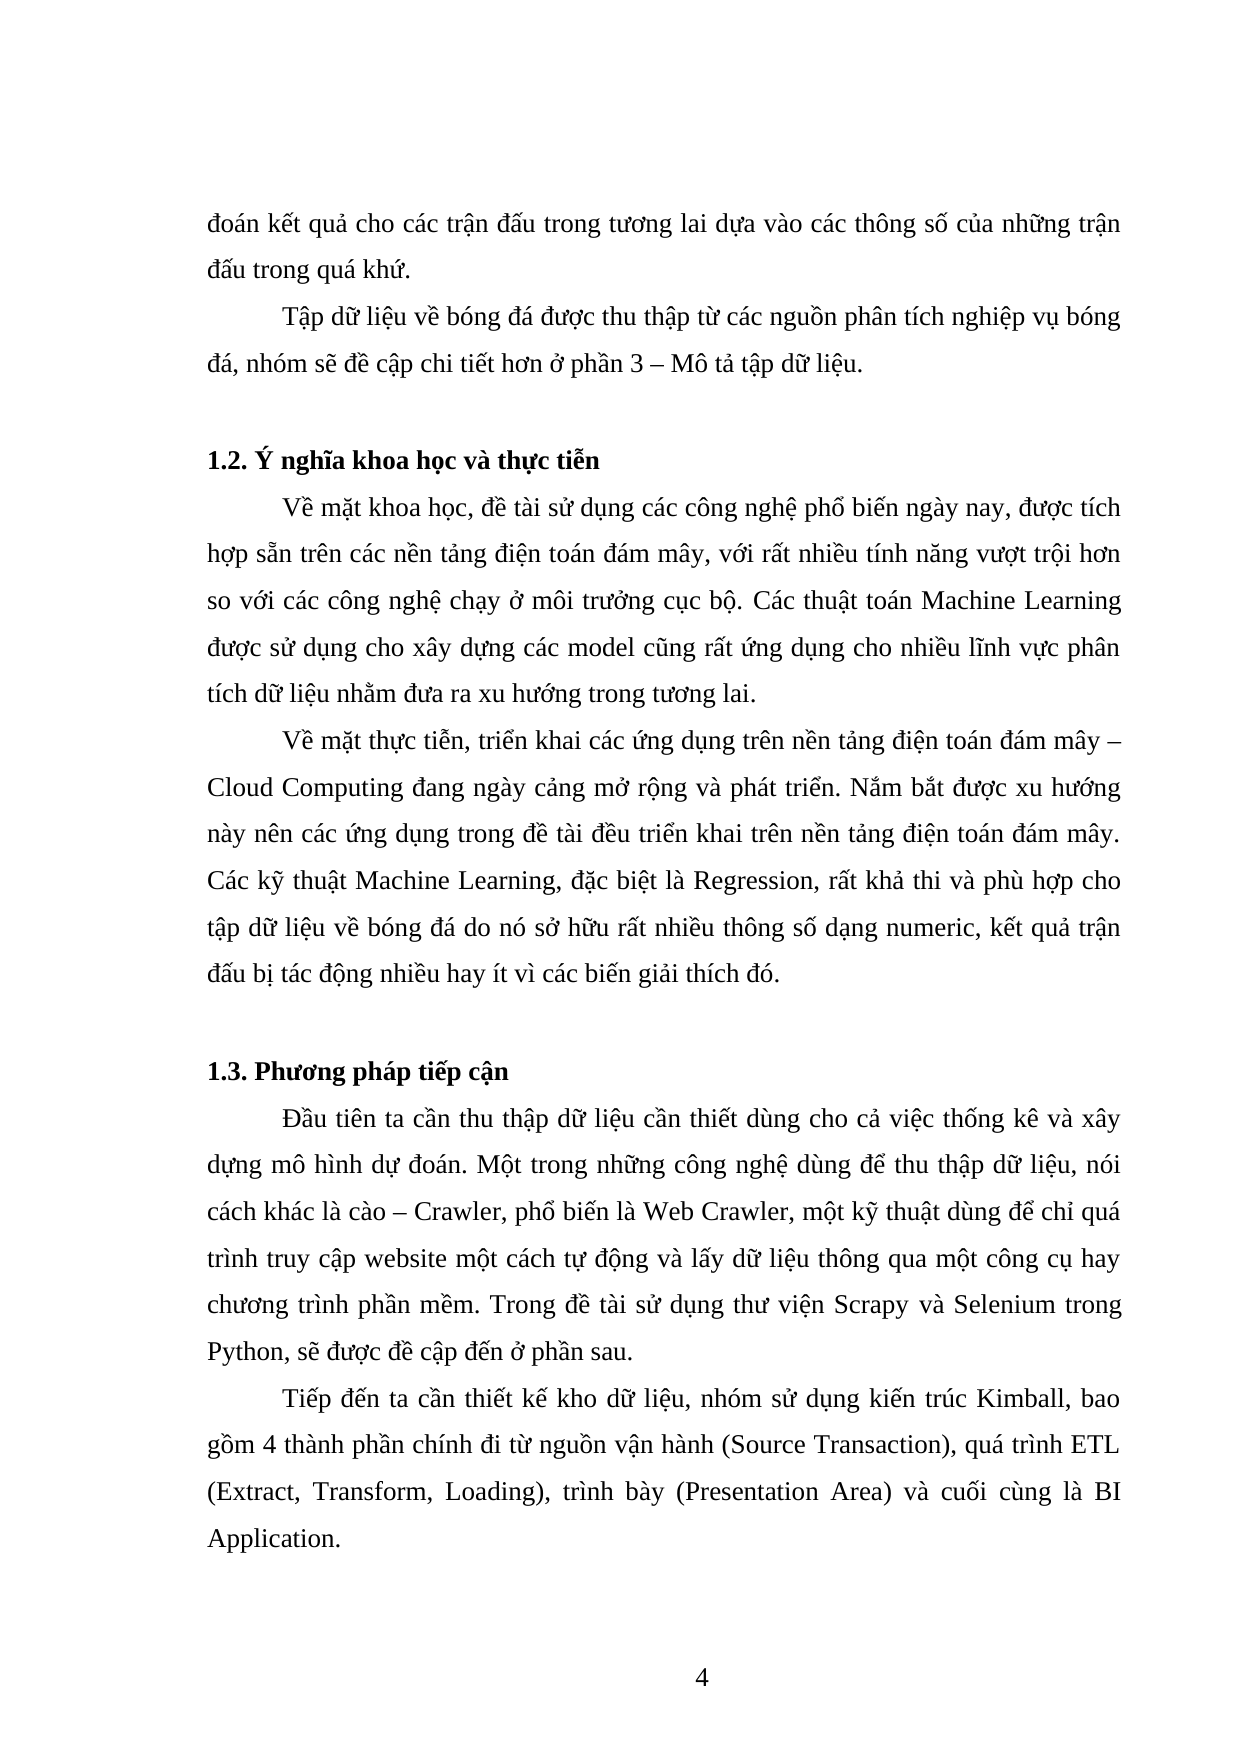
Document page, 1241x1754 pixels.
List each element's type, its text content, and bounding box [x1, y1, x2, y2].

text Đầu tiên ta cần thu thập dữ liệu cần thiết dùng cho cả việc thống kê và xây dựng mô hình dự đoán. Một trong những công nghệ dùng để thu thập dữ liệu, nói cách khác là cào – Crawler, phổ biến là Web Crawler, một kỹ thuật dùng để chỉ quá trình truy cập website một cách tự động và lấy dữ liệu thông qua một công cụ hay chương trình phần mềm. Trong đề tài sử dụng thư viện Scrapy và Selenium trong Python, sẽ được đề cập đến ở phần sau. [207, 1102, 1122, 1366]
subtitle 1.2. Ý nghĩa khoa học và thực tiễn [207, 444, 1122, 475]
text Tập dữ liệu về bóng đá được thu thập từ các nguồn phân tích nghiệp vụ bóng đá, nhóm sẽ đề cập chi tiết hơn ở phần 3 – Mô tả tập dữ liệu. [207, 300, 1122, 378]
text Tiếp đến ta cần thiết kế kho dữ liệu, nhóm sử dụng kiến trúc Kimball, bao gồm 4 thành phần chính đi từ nguồn vận hành (Source Transaction), quá trình ETL (Extract, Transform, Loading), trình bày (Presentation Area) và cuối cùng là BI Application. [207, 1382, 1122, 1553]
subtitle 1.3. Phương pháp tiếp cận [207, 1055, 1122, 1086]
text Về mặt khoa học, đề tài sử dụng các công nghệ phổ biến ngày nay, được tích hợp sẵn trên các nền tảng điện toán đám mây, với rất nhiều tính năng vượt trội hơn so với các công nghệ chạy ở môi trưởng cục bộ. Các thuật toán Machine Learning được sử dụng cho xây dựng các model cũng rất ứng dụng cho nhiều lĩnh vực phân tích dữ liệu nhằm đưa ra xu hướng trong tương lai. [207, 491, 1122, 709]
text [207, 207, 1122, 284]
text Về mặt thực tiễn, triển khai các ứng dụng trên nền tảng điện toán đám mây – Cloud Computing đang ngày cảng mở rộng và phát triển. Nắm bắt được xu hướng này nên các ứng dụng trong đề tài đều triển khai trên nền tảng điện toán đám mây. Các kỹ thuật Machine Learning, đặc biệt là Regression, rất khả thi và phù hợp cho tập dữ liệu về bóng đá do nó sở hữu rất nhiều thông số dạng numeric, kết quả trận đấu bị tác động nhiều hay ít vì các biến giải thích đó. [207, 724, 1122, 989]
